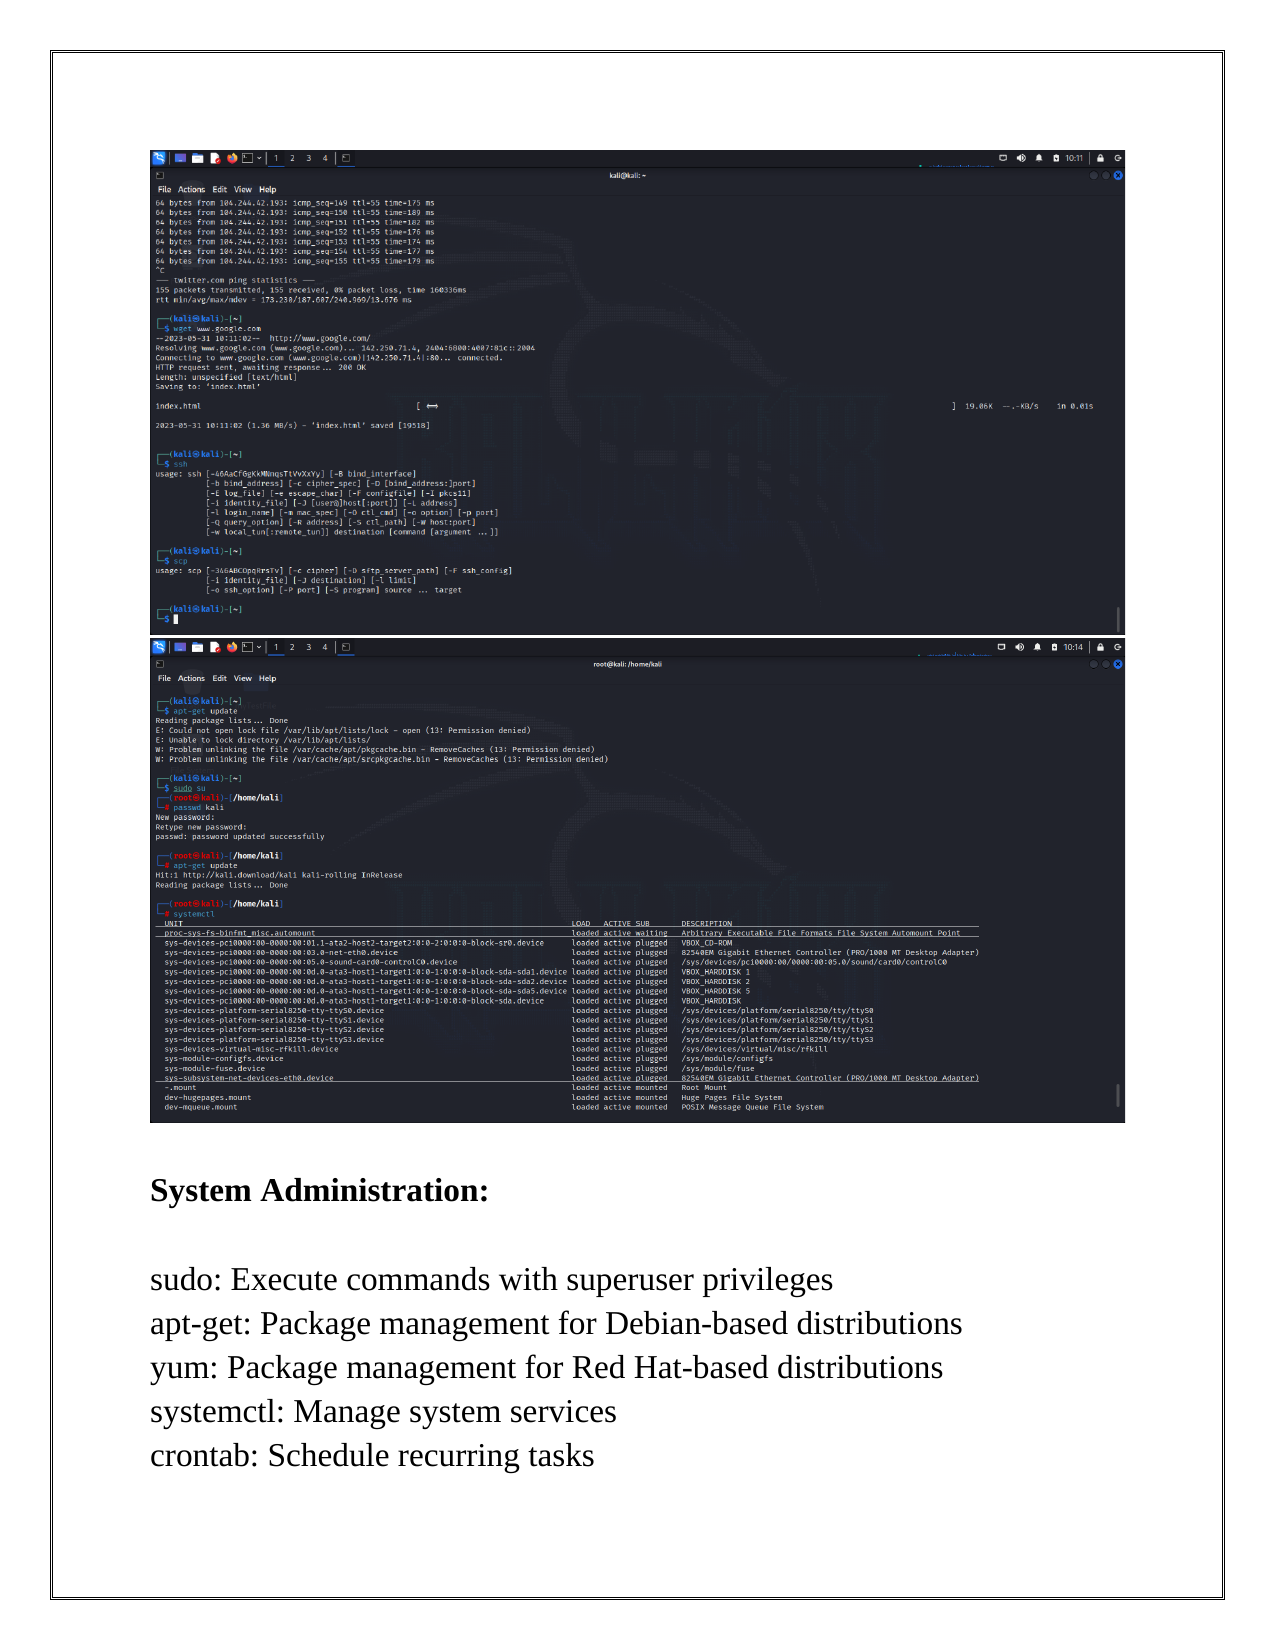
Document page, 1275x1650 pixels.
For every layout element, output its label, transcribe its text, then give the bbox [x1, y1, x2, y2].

picture [150, 150, 1125, 635]
text crontab: Schedule recurring tasks [150, 1435, 1125, 1473]
text apt-get: Package management for Debian-based distributions [150, 1303, 1125, 1341]
text systemctl: Manage system services [150, 1391, 1125, 1429]
picture [150, 638, 1125, 1123]
text System Administration: [150, 1171, 1125, 1209]
text yum: Package management for Red Hat-based distributions [150, 1347, 1125, 1385]
text sudo: Execute commands with superuser privileges [150, 1259, 1125, 1297]
